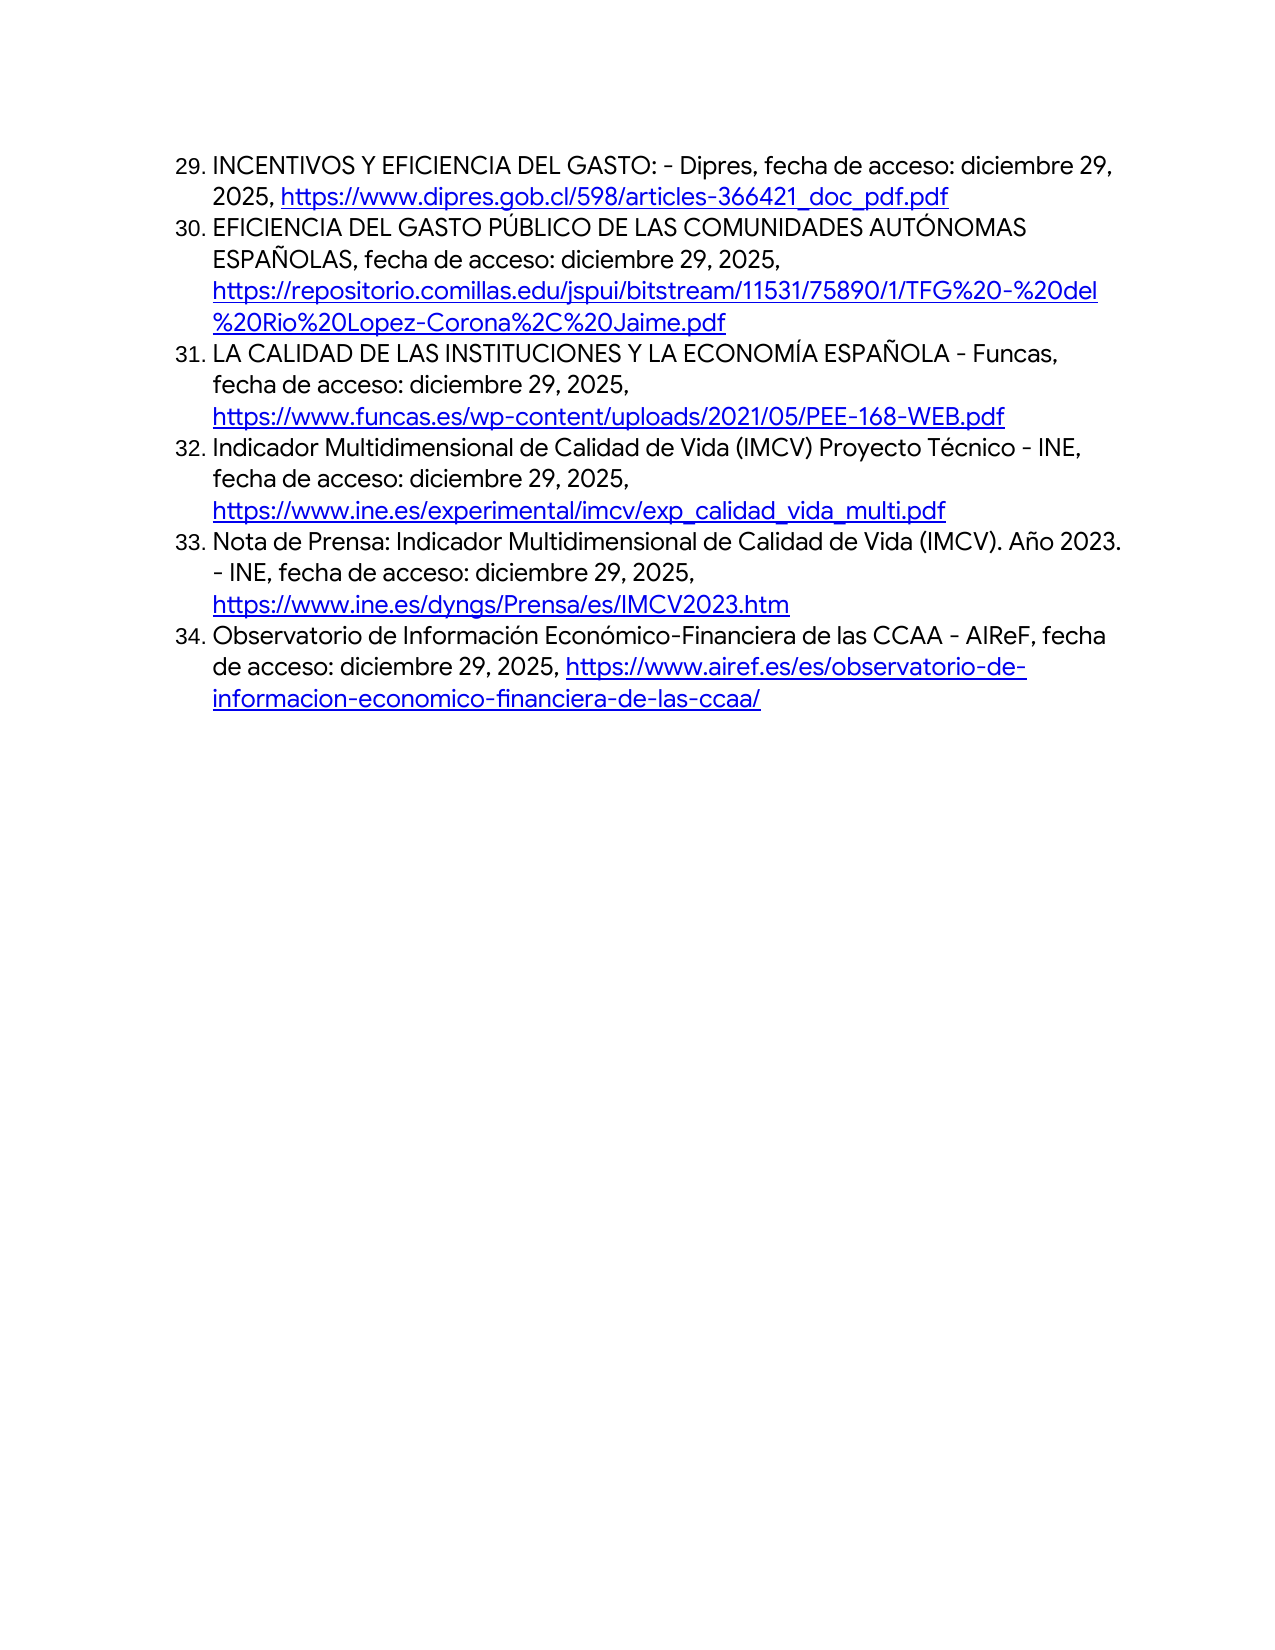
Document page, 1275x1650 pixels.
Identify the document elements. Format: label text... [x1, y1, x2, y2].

list EFICIENCIA DEL GASTO PÚBLICO DE LAS COMUNIDADES AUTÓNOMAS ESPAÑOLAS, fecha de acceso: diciembre 29, 2025, https://repositorio.comillas.edu/jspui/bitstream/11531/75890/1/TFG%20-%20del%20Rio%20Lopez-Corona%2C%20Jaime.pdf [175, 213, 1125, 338]
list INCENTIVOS Y EFICIENCIA DEL GASTO: - Dipres, fecha de acceso: diciembre 29, 2025, https://www.dipres.gob.cl/598/articles-366421_doc_pdf.pdf [175, 150, 1125, 213]
list Nota de Prensa: Indicador Multidimensional de Calidad de Vida (IMCV). Año 2023. - INE, fecha de acceso: diciembre 29, 2025, https://www.ine.es/dyngs/Prensa/es/IMCV2023.htm [175, 526, 1125, 620]
list Observatorio de Información Económico-Financiera de las CCAA - AIReF, fecha de acceso: diciembre 29, 2025, https://www.airef.es/es/observatorio-de-informacion-economico-financiera-de-las-ccaa/ [175, 620, 1125, 714]
list Indicador Multidimensional de Calidad de Vida (IMCV) Proyecto Técnico - INE, fecha de acceso: diciembre 29, 2025, https://www.ine.es/experimental/imcv/exp_calidad_vida_multi.pdf [175, 432, 1125, 526]
list LA CALIDAD DE LAS INSTITUCIONES Y LA ECONOMÍA ESPAÑOLA - Funcas, fecha de acceso: diciembre 29, 2025, https://www.funcas.es/wp-content/uploads/2021/05/PEE-168-WEB.pdf [175, 338, 1125, 432]
